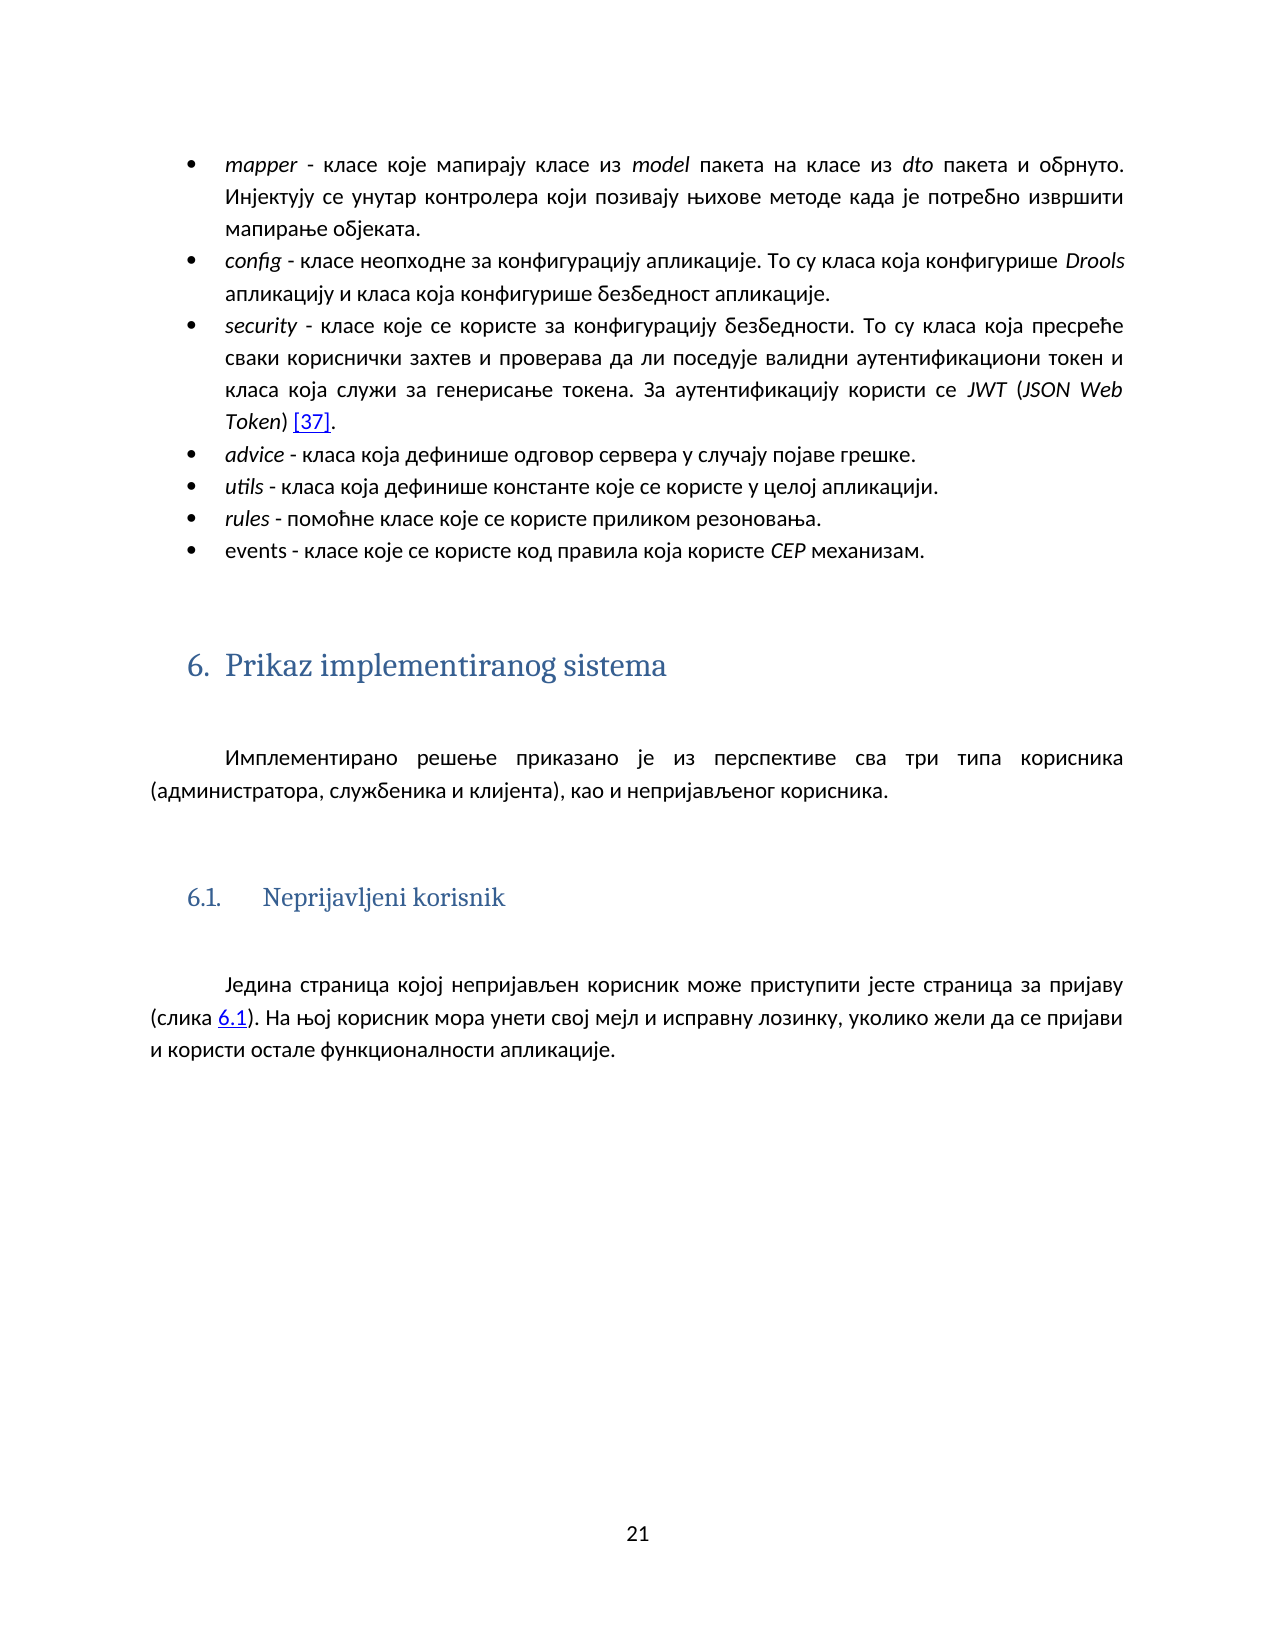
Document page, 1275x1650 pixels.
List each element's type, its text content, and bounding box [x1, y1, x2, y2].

list advice - класа која дефинише одговор сервера у случају појаве грешке. [187, 440, 1125, 468]
subtitle Prikaz implementiranog sistema [187, 646, 1125, 685]
text Имплементирано решење приказано је из перспективе сва три типа корисника (администратора, службеника и клијента), као и непријављеног корисника. [150, 743, 1125, 804]
subtitle Neprijavljeni korisnik [187, 882, 1125, 913]
list mapper - класе које мапирају класе из model пакета на класе из dto пакета и обрнуто. Инјектују се унутар контролера који позивају њихове методе када је потребно извршити мапирање објеката. [187, 150, 1125, 242]
list config - класе неопходне за конфигурацију апликације. То су класа која конфигурише Drools апликацију и класа која конфигурише безбедност апликације. [187, 247, 1125, 307]
text Једина страница којој непријављен корисник може приступити јесте страница за пријаву (слика 6.1). На њој корисник мора унети свој мејл и исправну лозинку, уколико жели да се пријави и користи остале функционалности апликације. [150, 971, 1125, 1063]
list rules - помоћне класе које се користе приликом резоновања. [187, 504, 1125, 532]
list security - класе које се користе за конфигурацију безбедности. То су класа која пресреће сваки кориснички захтев и проверава да ли поседује валидни аутентификациони токен и класа која служи за генерисање токена. За аутентификацију користи се JWT (JSON Web Token) [37]. [187, 311, 1125, 436]
list utils - класа која дефинише константе које се користе у целој апликацији. [187, 472, 1125, 500]
list events - класе које се користе код правила која користе CEP механизам. [187, 536, 1125, 564]
